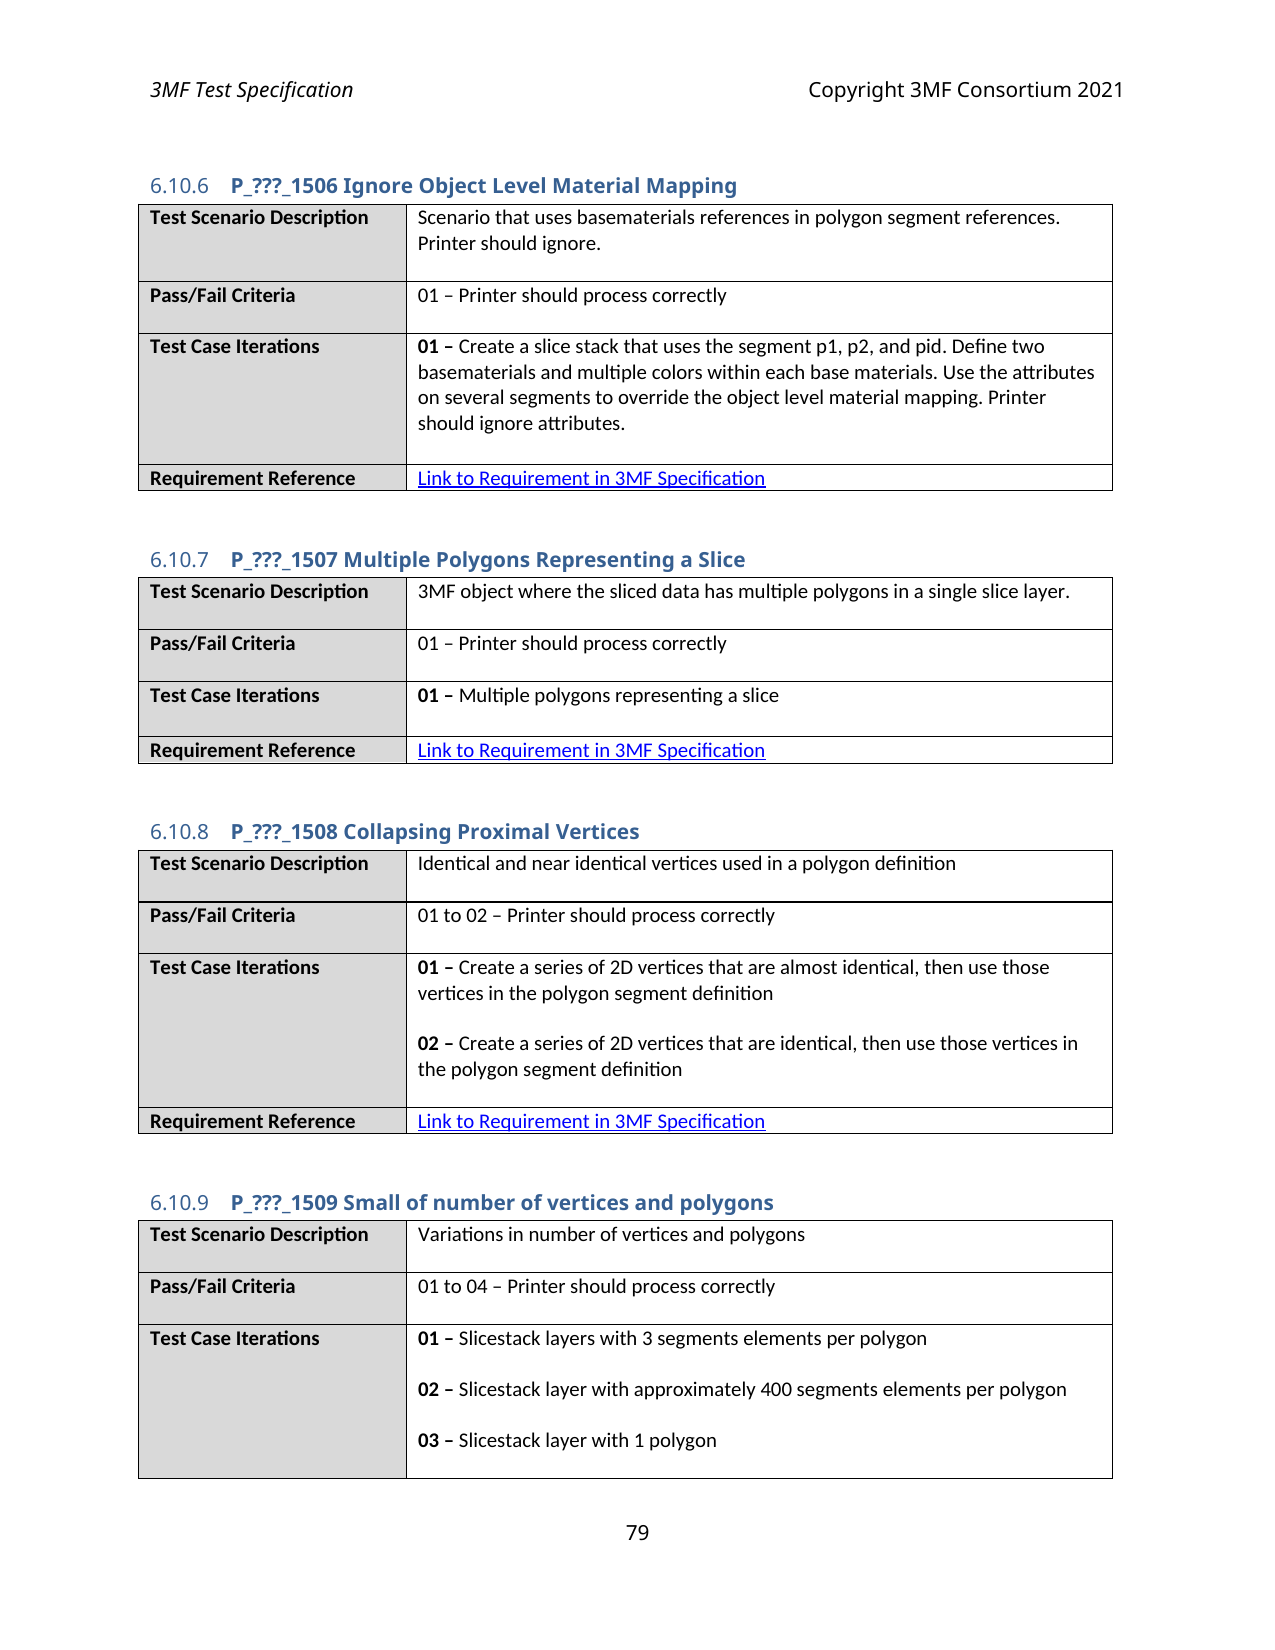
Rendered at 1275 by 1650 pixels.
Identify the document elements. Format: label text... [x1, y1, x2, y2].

subtitle P_???_1509 Small of number of vertices and polygons [150, 1188, 1125, 1216]
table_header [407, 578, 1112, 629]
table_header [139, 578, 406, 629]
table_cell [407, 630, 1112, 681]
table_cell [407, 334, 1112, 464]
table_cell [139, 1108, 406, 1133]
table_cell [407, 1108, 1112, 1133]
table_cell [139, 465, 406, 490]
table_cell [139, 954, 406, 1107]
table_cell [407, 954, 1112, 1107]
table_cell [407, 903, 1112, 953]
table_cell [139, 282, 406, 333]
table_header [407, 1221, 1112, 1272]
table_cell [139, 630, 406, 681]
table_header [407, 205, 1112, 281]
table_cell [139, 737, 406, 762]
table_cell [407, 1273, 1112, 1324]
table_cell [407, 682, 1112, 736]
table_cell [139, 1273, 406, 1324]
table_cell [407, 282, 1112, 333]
subtitle P_???_1508 Collapsing Proximal Vertices [150, 817, 1125, 845]
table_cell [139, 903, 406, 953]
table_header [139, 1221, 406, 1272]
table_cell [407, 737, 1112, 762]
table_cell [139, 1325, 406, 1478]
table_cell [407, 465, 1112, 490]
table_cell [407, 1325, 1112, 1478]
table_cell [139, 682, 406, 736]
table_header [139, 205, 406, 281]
subtitle P_???_1507 Multiple Polygons Representing a Slice [150, 545, 1125, 573]
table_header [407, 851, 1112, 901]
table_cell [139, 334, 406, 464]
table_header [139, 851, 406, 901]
subtitle P_???_1506 Ignore Object Level Material Mapping [150, 171, 1125, 199]
